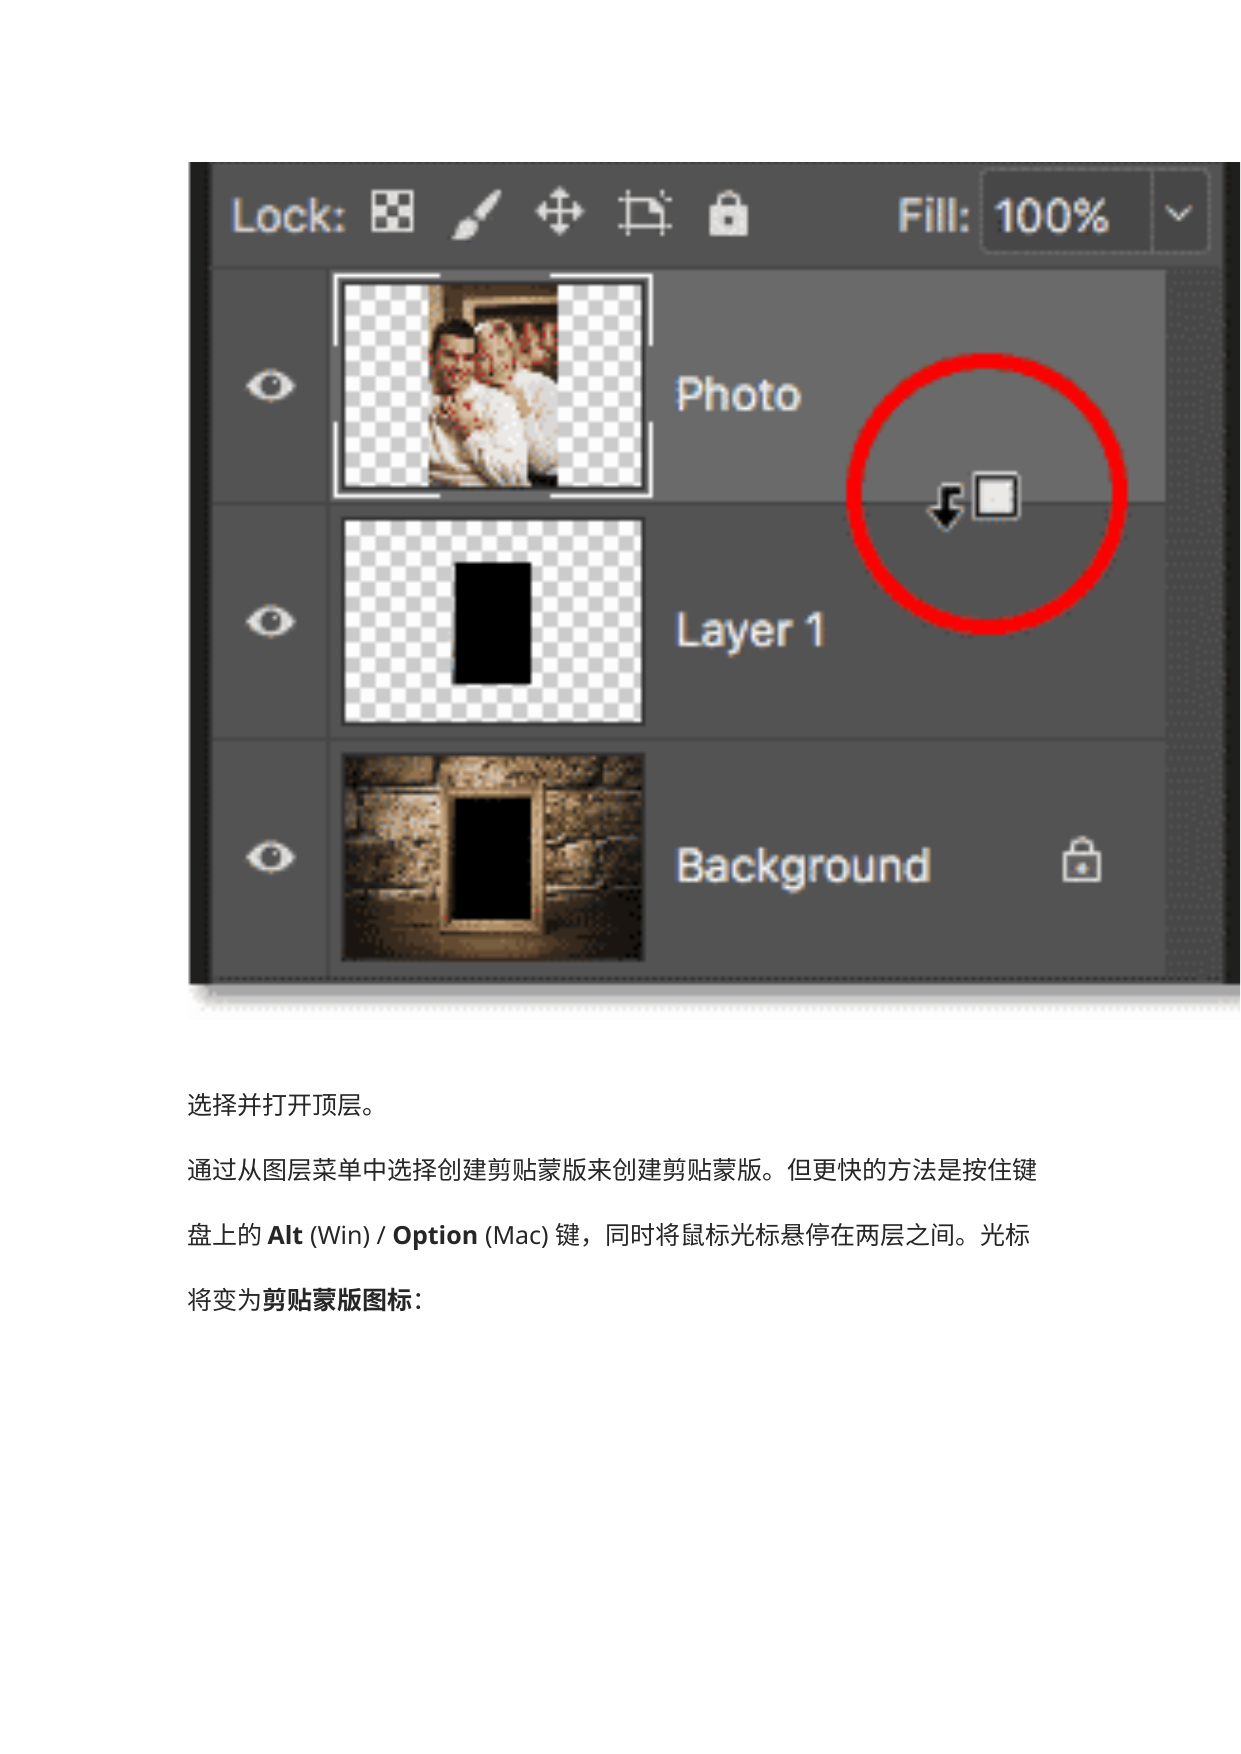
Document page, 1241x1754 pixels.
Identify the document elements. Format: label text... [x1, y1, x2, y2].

text 选择并打开顶层​​。 [187, 1071, 1053, 1136]
picture [187, 162, 1241, 1020]
text 通过从图层菜单中选择创建剪贴蒙版来创建剪贴蒙版。但更快的方法是按住键盘上的Alt (Win) / Option (Mac) 键，同时将鼠标光标悬停在两层之间。光标将变为剪贴蒙版图标： [187, 1136, 1053, 1331]
